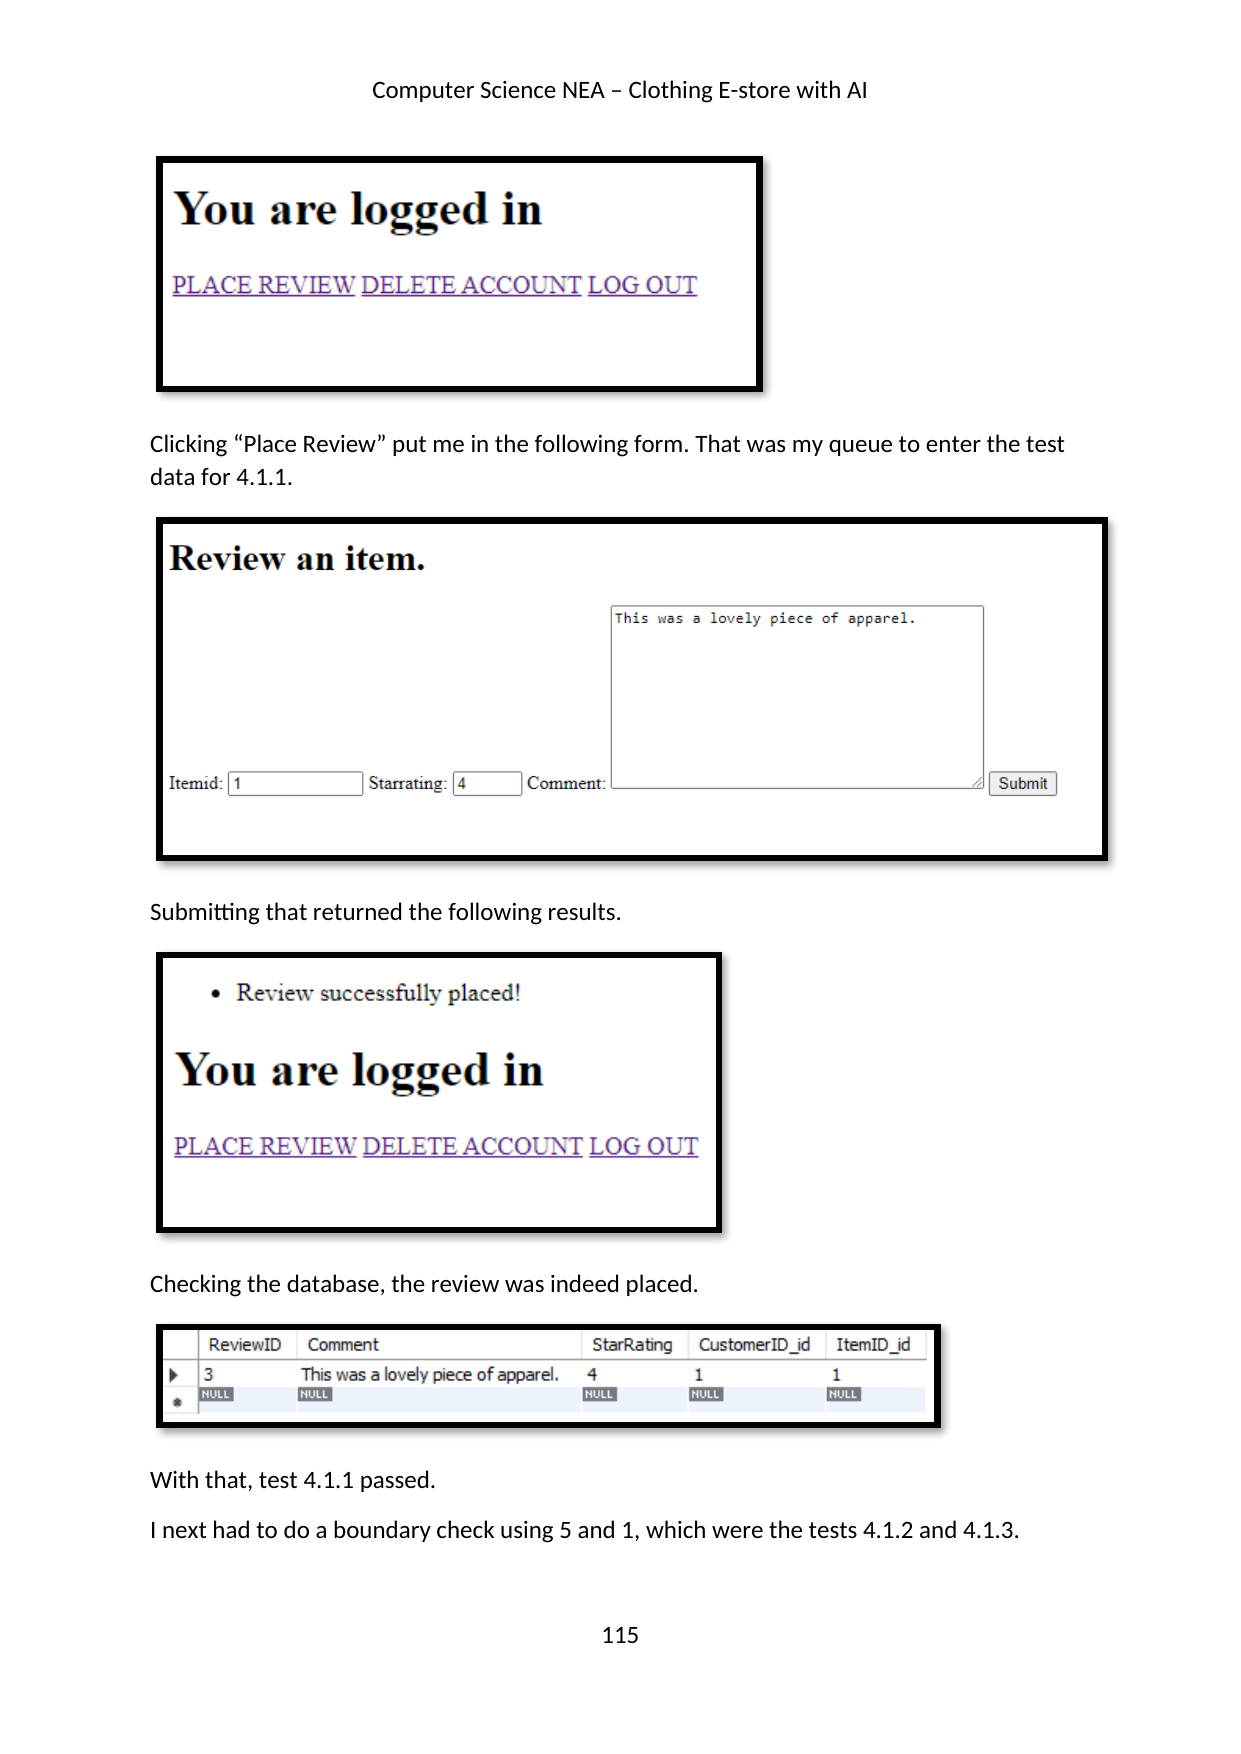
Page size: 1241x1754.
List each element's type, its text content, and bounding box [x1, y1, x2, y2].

picture [163, 524, 1102, 855]
text Submitting that returned the following results. [150, 896, 1090, 926]
text Checking the database, the review was indeed placed. [150, 1268, 1090, 1298]
text Clicking “Place Review” put me in the following form. That was my queue to enter the test data for 4.1.1. [150, 428, 1090, 492]
picture [163, 958, 716, 1227]
picture [163, 1330, 934, 1422]
text With that, test 4.1.1 passed. [150, 1464, 1090, 1495]
text I next had to do a boundary check using 5 and 1, which were the tests 4.1.2 and 4.1.3. [150, 1514, 1090, 1545]
picture [163, 163, 756, 386]
